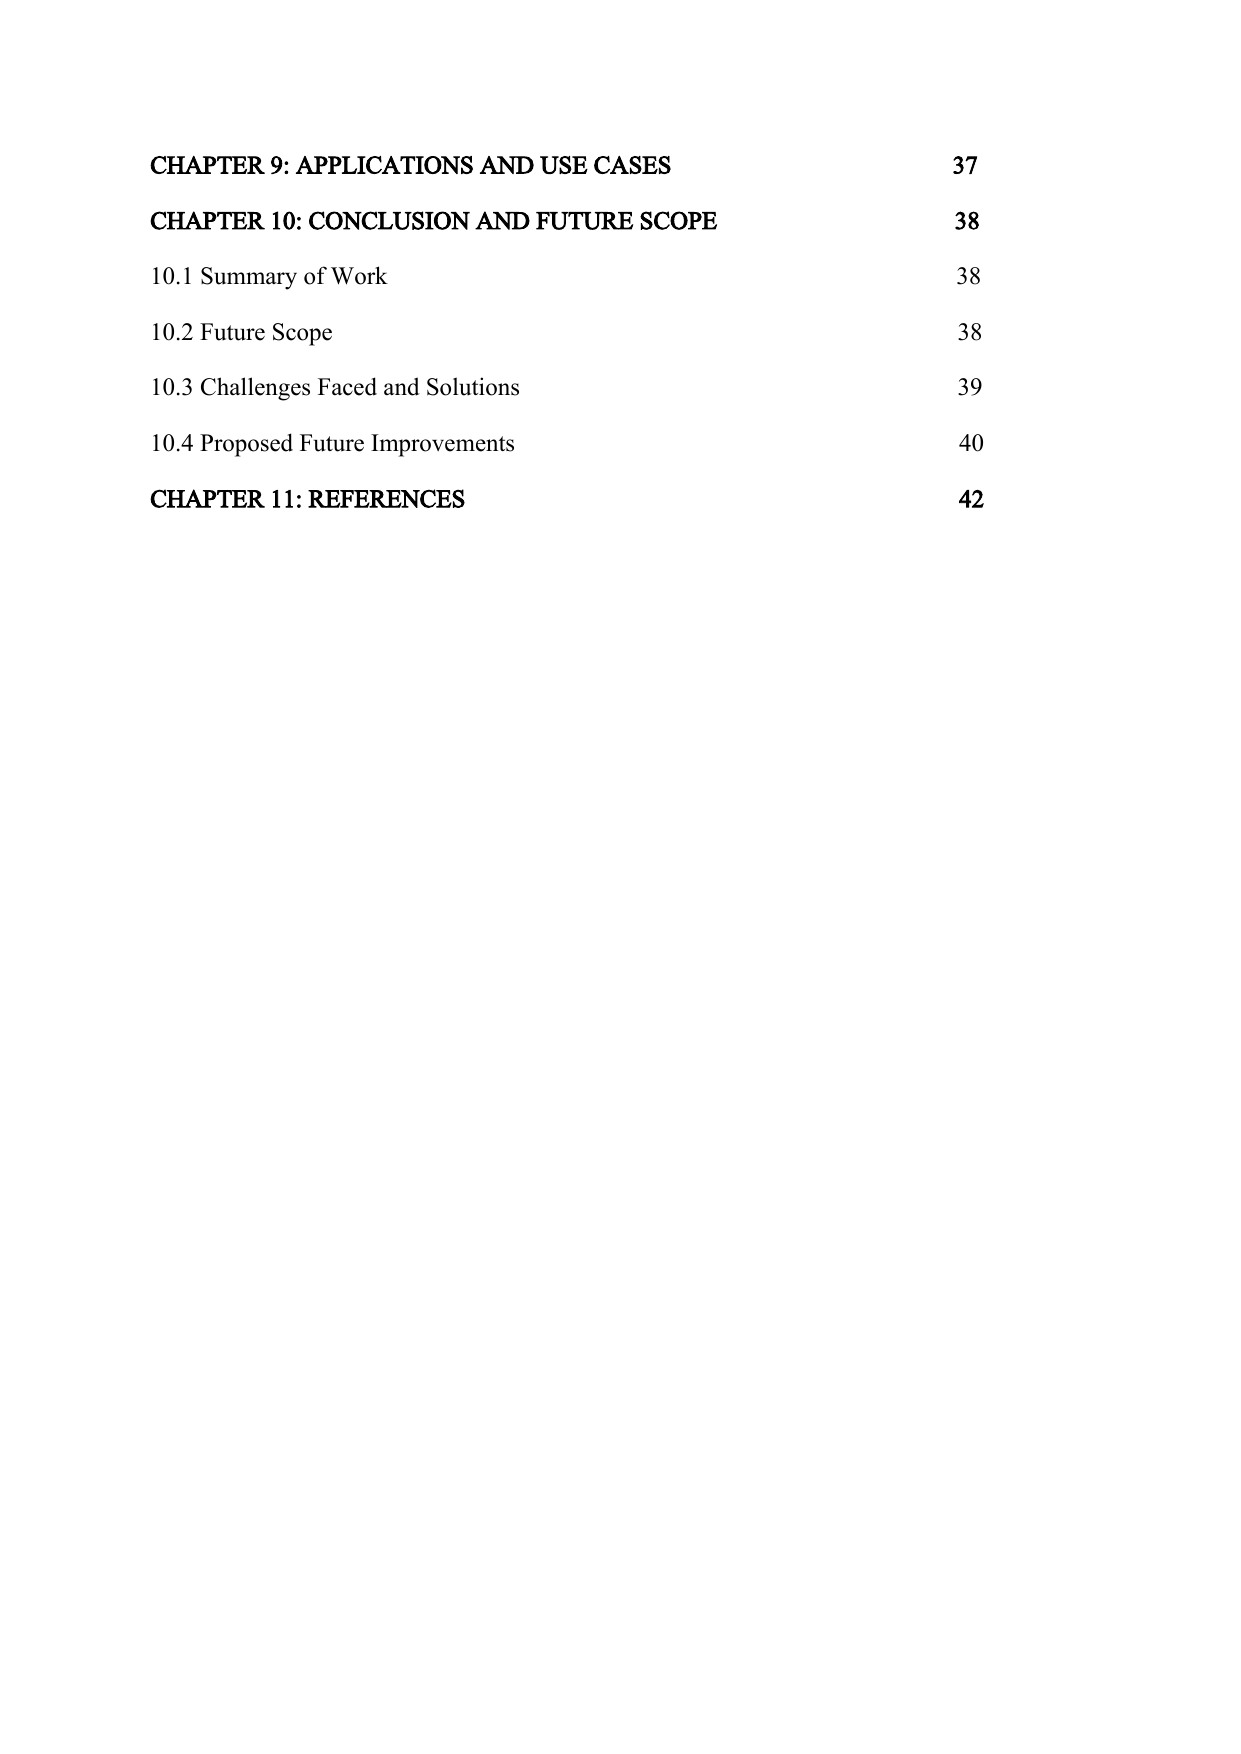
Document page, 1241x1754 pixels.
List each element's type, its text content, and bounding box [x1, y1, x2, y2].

text CHAPTER 10: CONCLUSION AND FUTURE SCOPE 38 [150, 206, 1090, 234]
text 10.4 Proposed Future Improvements 40 [150, 428, 1090, 457]
text 10.3 Challenges Faced and Solutions 39 [150, 372, 1090, 401]
text CHAPTER 9: APPLICATIONS AND USE CASES 37 [150, 150, 1090, 179]
text 10.2 Future Scope 38 [150, 317, 1090, 346]
text CHAPTER 11: REFERENCES 42 [150, 484, 1090, 512]
text 10.1 Summary of Work 38 [150, 261, 1090, 290]
